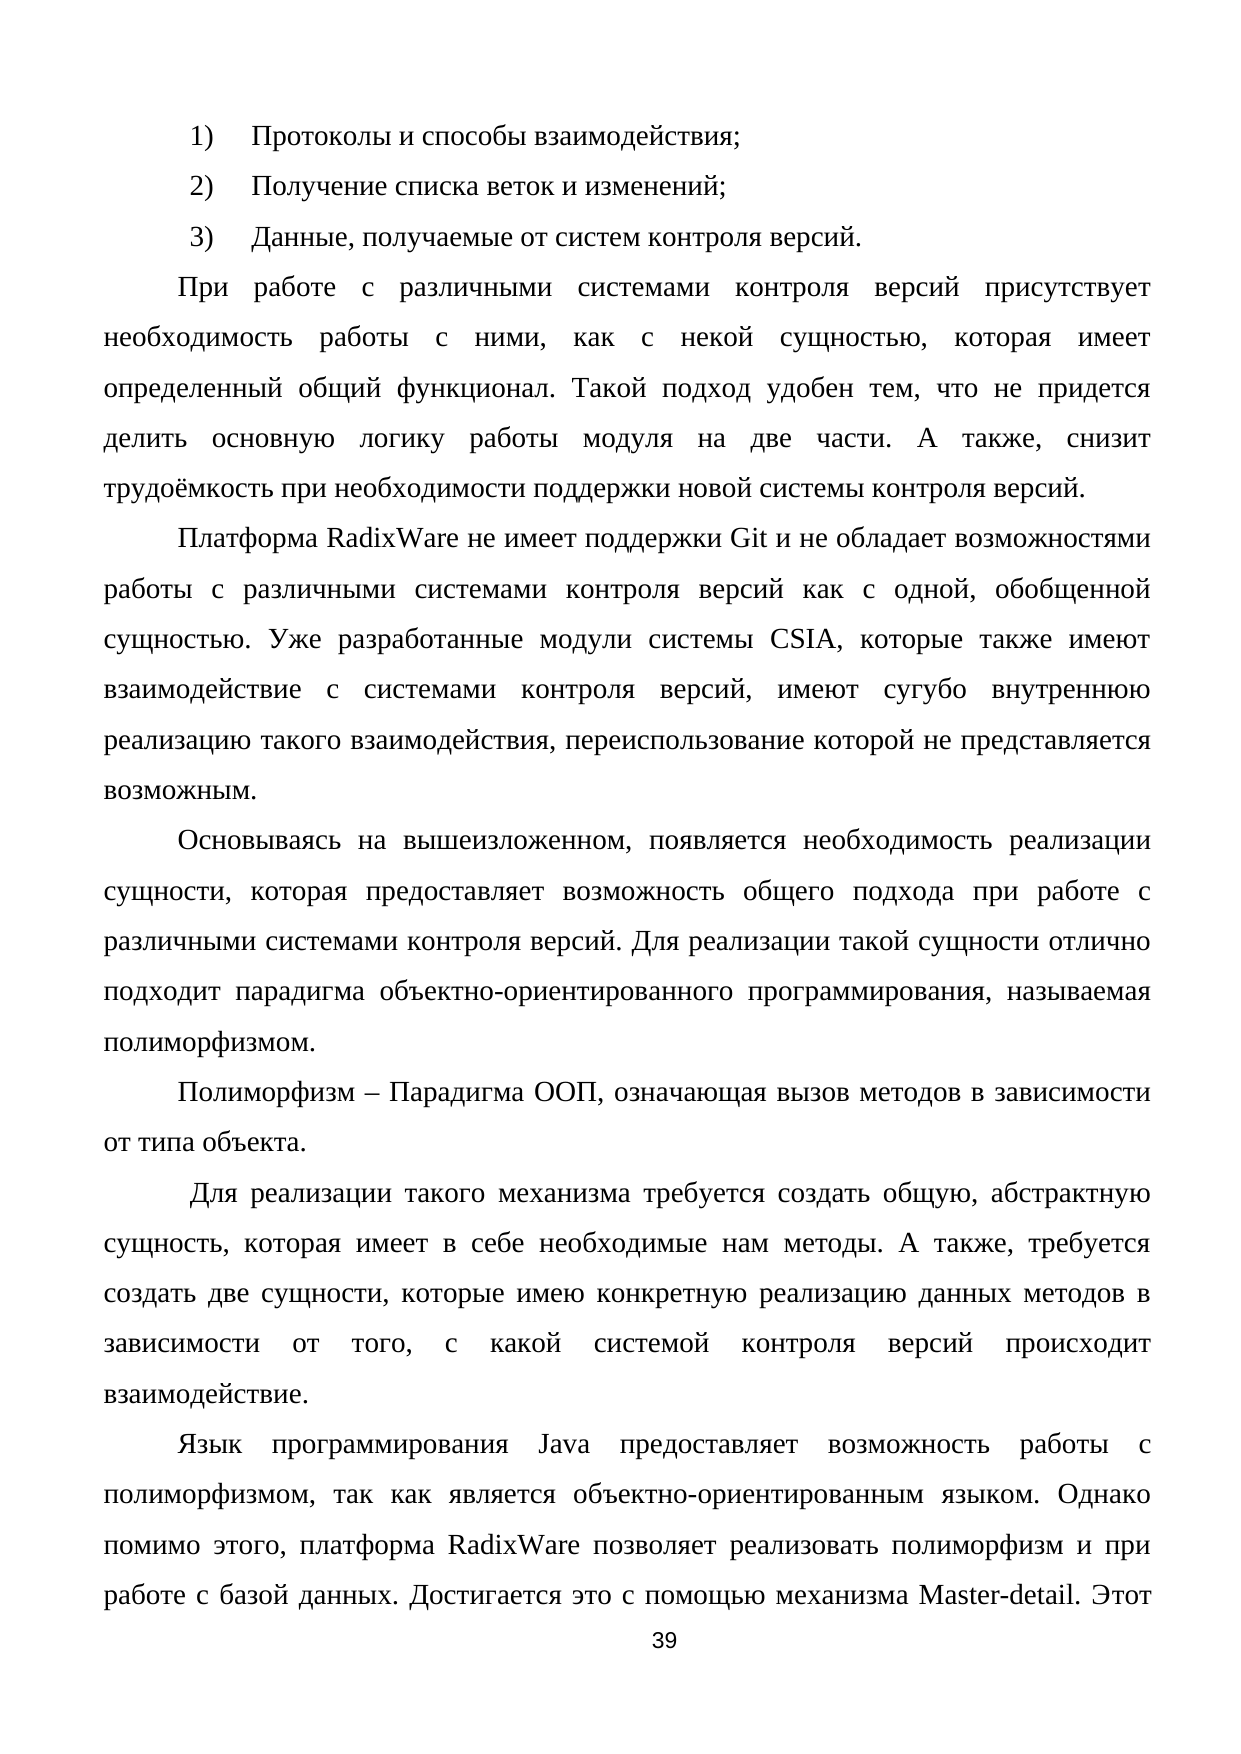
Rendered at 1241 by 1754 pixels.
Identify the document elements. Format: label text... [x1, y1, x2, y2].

text Полиморфизм – Парадигма ООП, означающая вызов методов в зависимости от типа объекта. [103, 1074, 1152, 1158]
list Данные, получаемые от систем контроля версий. [213, 219, 1152, 252]
list Получение списка веток и изменений; [213, 168, 1152, 202]
text Для реализации такого механизма требуется создать общую, абстрактную сущность, которая имеет в себе необходимые нам методы. А также, требуется создать две сущности, которые имею конкретную реализацию данных методов в зависимости от того, с какой системой контроля версий происходит взаимодействие. [103, 1175, 1152, 1409]
list Протоколы и способы взаимодействия; [213, 118, 1152, 152]
text Основываясь на вышеизложенном, появляется необходимость реализации сущности, которая предоставляет возможность общего подхода при работе с различными системами контроля версий. Для реализации такой сущности отлично подходит парадигма объектно-ориентированного программирования, называемая полиморфизмом. [103, 822, 1152, 1057]
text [103, 1426, 1152, 1611]
text При работе с различными системами контроля версий присутствует необходимость работы с ними, как с некой сущностью, которая имеет определенный общий функционал. Такой подход удобен тем, что не придется делить основную логику работы модуля на две части. А также, снизит трудоёмкость при необходимости поддержки новой системы контроля версий. [103, 269, 1152, 504]
text Платформа RadixWare не имеет поддержки Git и не обладает возможностями работы с различными системами контроля версий как с одной, обобщенной сущностью. Уже разработанные модули системы CSIA, которые также имеют взаимодействие с системами контроля версий, имеют сугубо внутреннюю реализацию такого взаимодействия, переиспользование которой не представляется возможным. [103, 521, 1152, 806]
